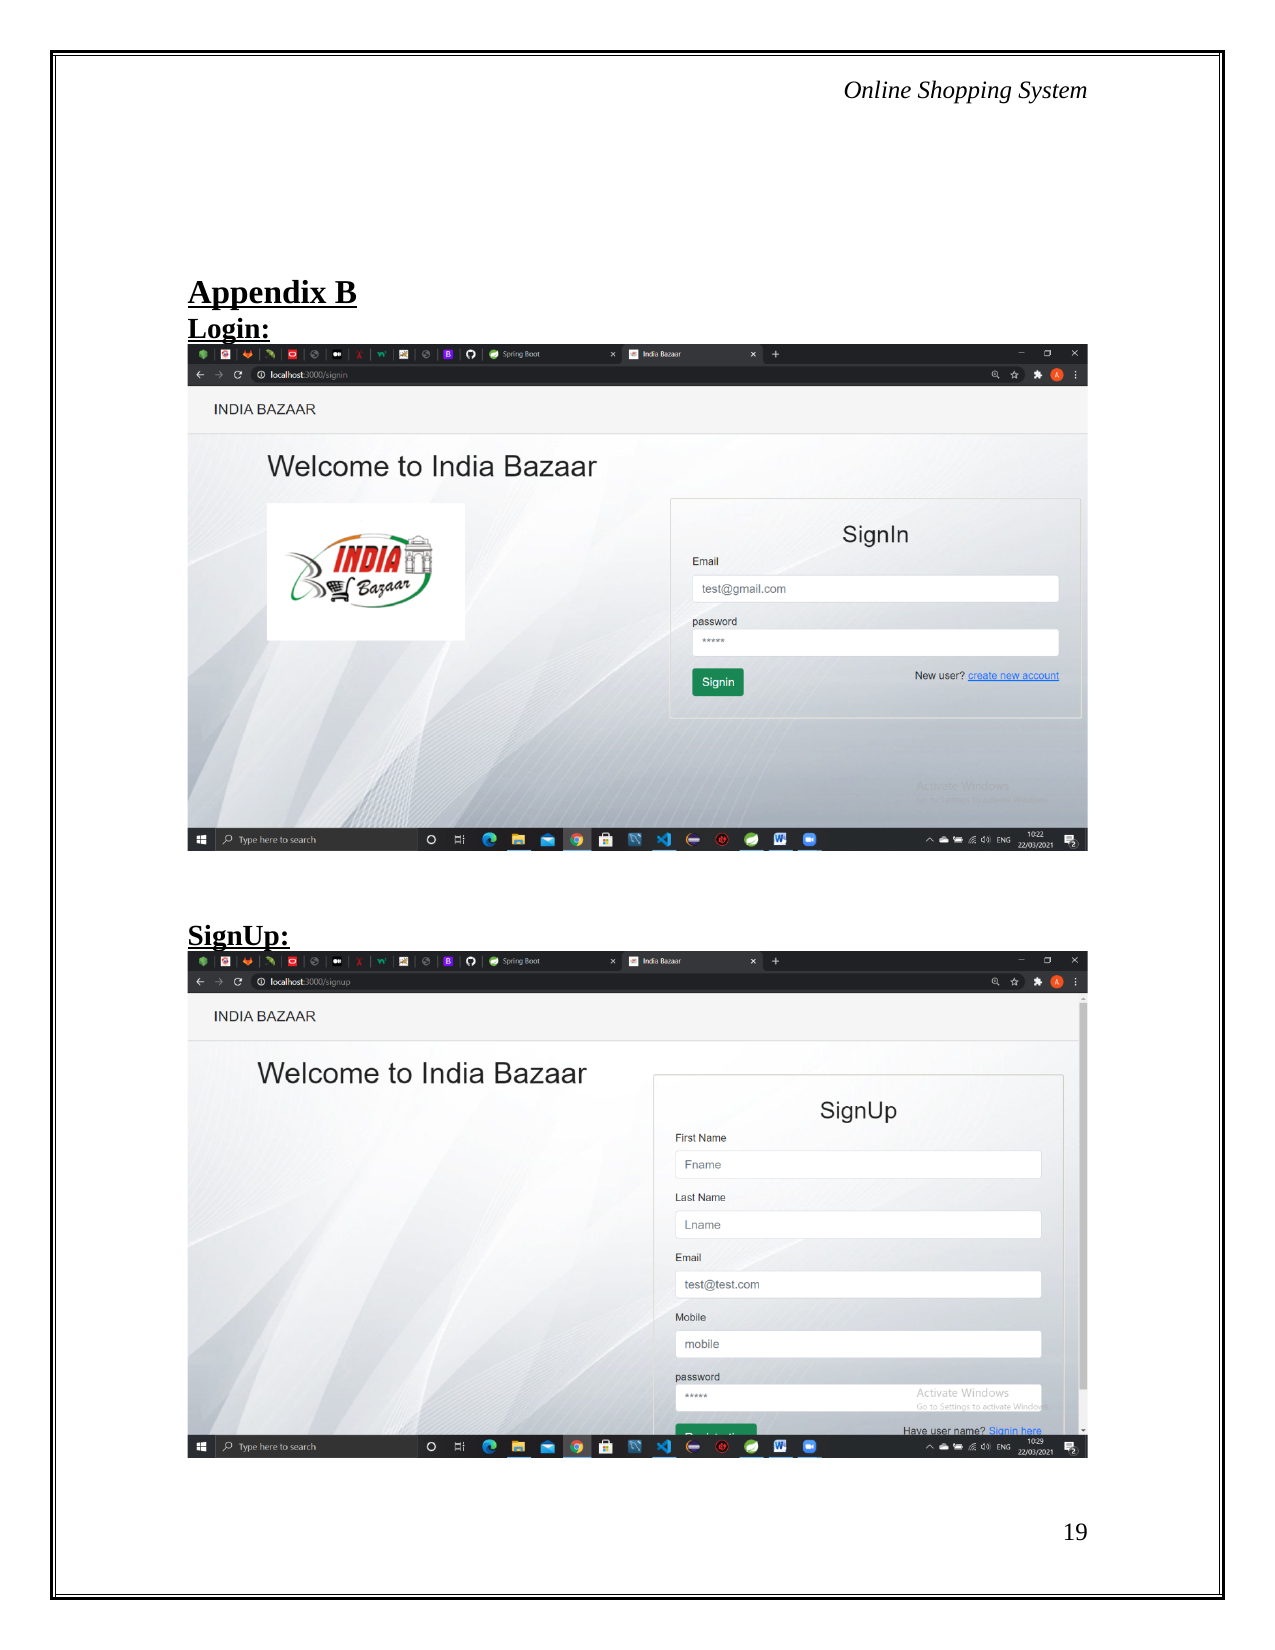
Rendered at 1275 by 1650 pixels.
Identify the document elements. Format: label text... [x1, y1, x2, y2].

title Appendix B [187, 273, 1087, 311]
title SignUp: [187, 918, 1087, 951]
picture [187, 951, 1088, 1458]
picture [187, 344, 1088, 851]
title Login: [187, 311, 1087, 344]
